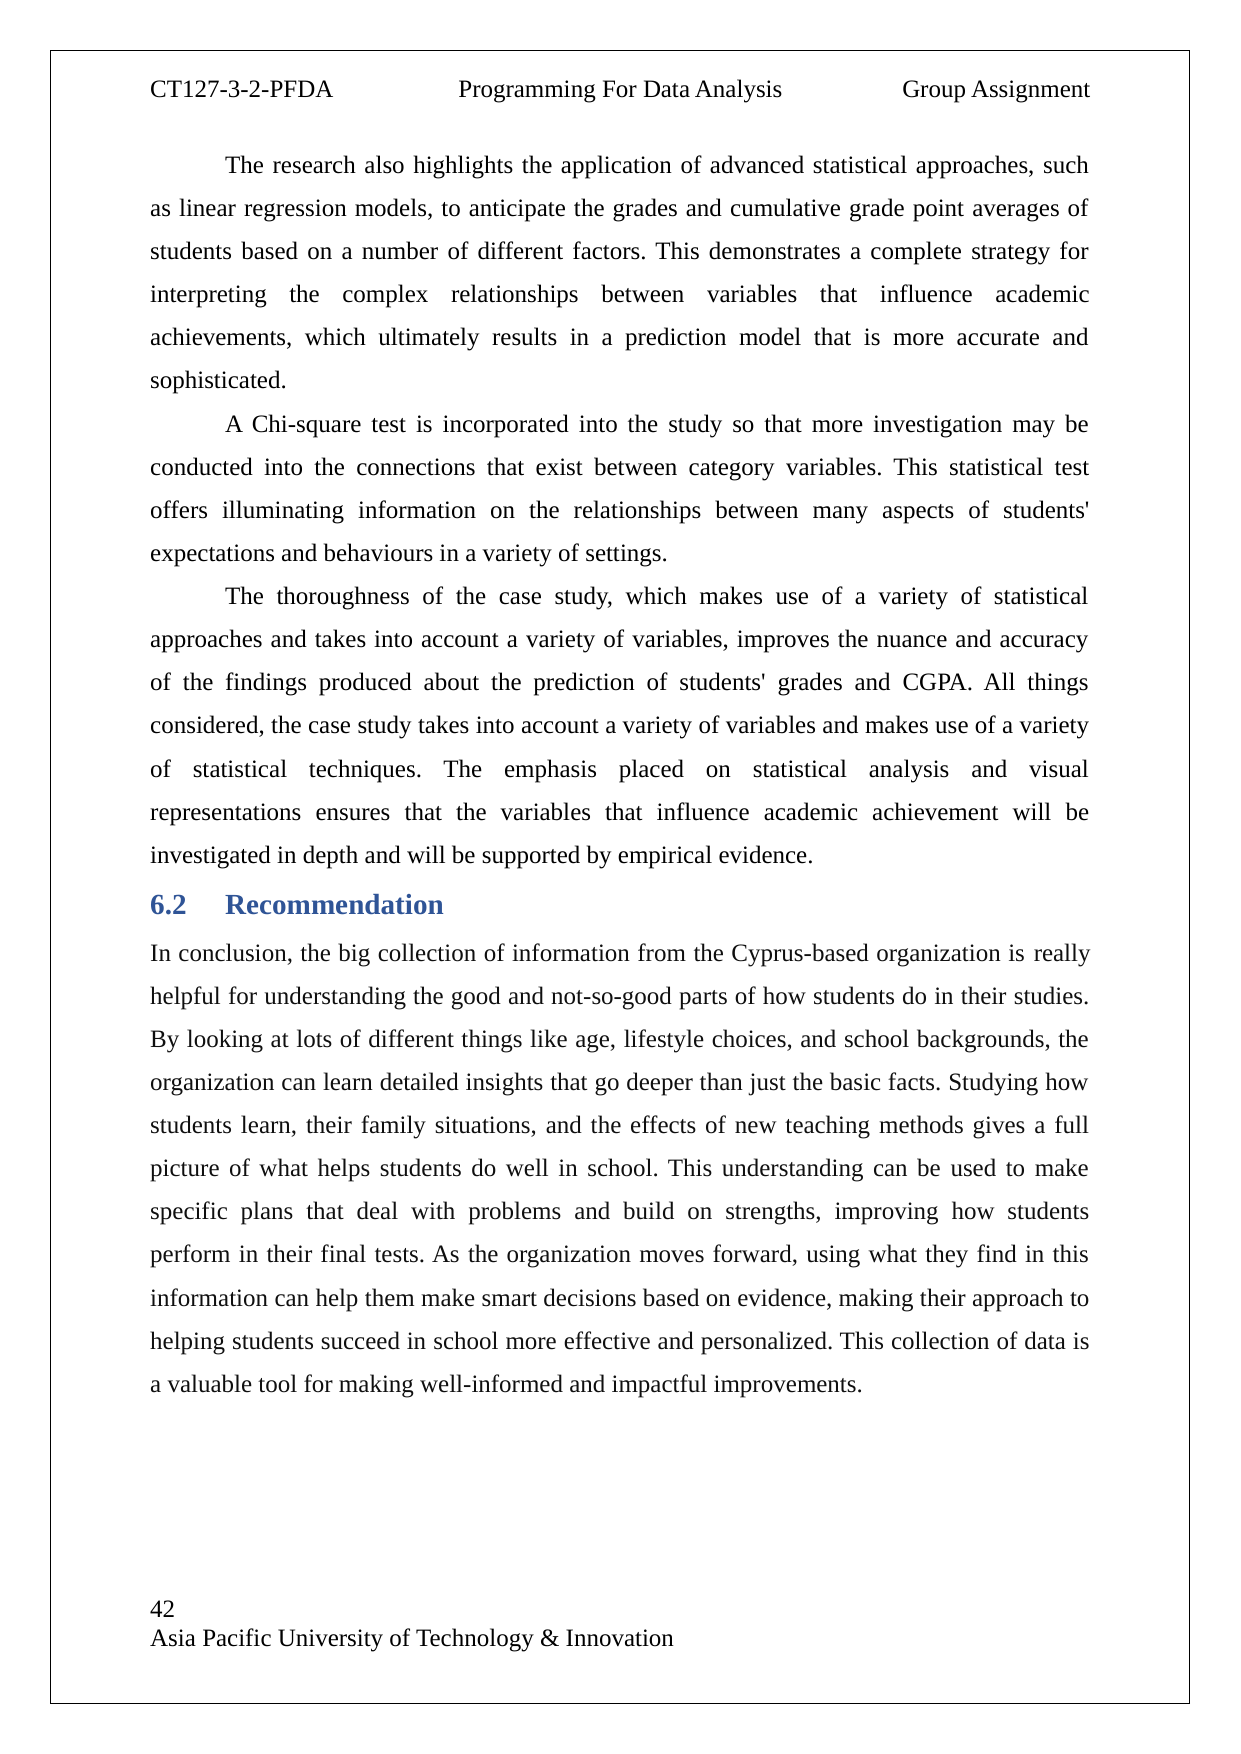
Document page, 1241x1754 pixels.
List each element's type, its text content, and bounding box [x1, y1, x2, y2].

subtitle 6.2 Recommendation [150, 887, 1090, 921]
text The research also highlights the application of advanced statistical approaches, such as linear regression models, to anticipate the grades and cumulative grade point averages of students based on a number of different factors. This demonstrates a complete strategy for interpreting the complex relationships between variables that influence academic achievements, which ultimately results in a prediction model that is more accurate and sophisticated. [150, 150, 1090, 394]
text A Chi-square test is incorporated into the study so that more investigation may be conducted into the connections that exist between category variables. This statistical test offers illuminating information on the relationships between many aspects of students' expectations and behaviours in a variety of settings. [150, 409, 1090, 567]
text The thoroughness of the case study, which makes use of a variety of statistical approaches and takes into account a variety of variables, improves the nuance and accuracy of the findings produced about the prediction of students' grades and CGPA. All things considered, the case study takes into account a variety of variables and makes use of a variety of statistical techniques. The emphasis placed on statistical analysis and visual representations ensures that the variables that influence academic achievement will be investigated in depth and will be supported by empirical evidence. [150, 581, 1090, 869]
text In conclusion, the big collection of information from the Cyprus-based organization is really helpful for understanding the good and not-so-good parts of how students do in their studies. By looking at lots of different things like age, lifestyle choices, and school backgrounds, the organization can learn detailed insights that go deeper than just the basic facts. Studying how students learn, their family situations, and the effects of new teaching methods gives a full picture of what helps students do well in school. This understanding can be used to make specific plans that deal with problems and build on strengths, improving how students perform in their final tests. As the organization moves forward, using what they find in this information can help them make smart decisions based on evidence, making their approach to helping students succeed in school more effective and personalized. This collection of data is a valuable tool for making well-informed and impactful improvements. [150, 938, 1090, 1398]
